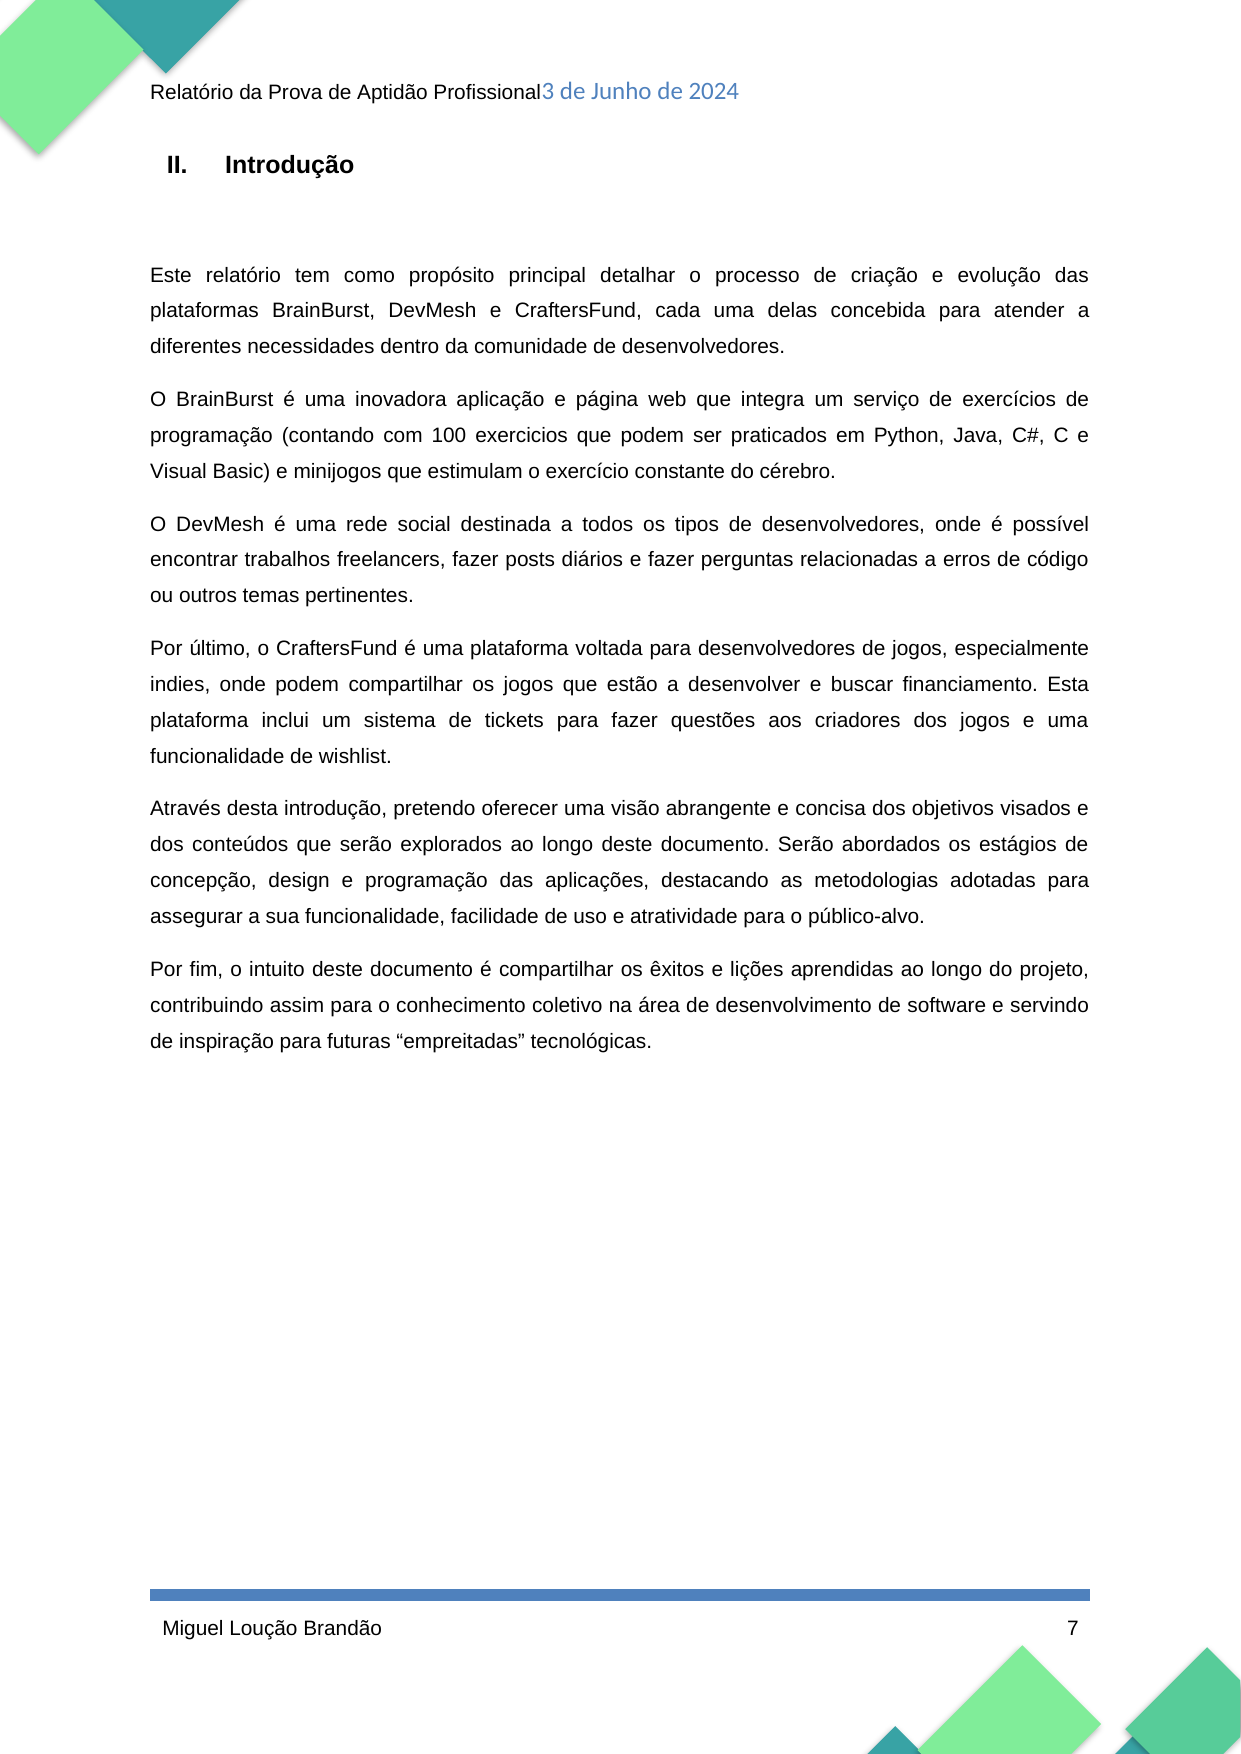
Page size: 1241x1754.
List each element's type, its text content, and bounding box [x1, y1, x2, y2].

text Por último, o CraftersFund é uma plataforma voltada para desenvolvedores de jogos, especialmente indies, onde podem compartilhar os jogos que estão a desenvolver e buscar financiamento. Esta plataforma inclui um sistema de tickets para fazer questões aos criadores dos jogos e uma funcionalidade de wishlist. [150, 636, 1090, 768]
subtitle Introdução [187, 150, 1090, 179]
text Este relatório tem como propósito principal detalhar o processo de criação e evolução das plataformas BrainBurst, DevMesh e CraftersFund, cada uma delas concebida para atender a diferentes necessidades dentro da comunidade de desenvolvedores. [150, 262, 1090, 358]
text O BrainBurst é uma inovadora aplicação e página web que integra um serviço de exercícios de programação (contando com 100 exercicios que podem ser praticados em Python, Java, C#, C e Visual Basic) e minijogos que estimulam o exercício constante do cérebro. [150, 387, 1090, 483]
text Através desta introdução, pretendo oferecer uma visão abrangente e concisa dos objetivos visados e dos conteúdos que serão explorados ao longo deste documento. Serão abordados os estágios de concepção, design e programação das aplicações, destacando as metodologias adotadas para assegurar a sua funcionalidade, facilidade de uso e atratividade para o público-alvo. [150, 796, 1090, 928]
text O DevMesh é uma rede social destinada a todos os tipos de desenvolvedores, onde é possível encontrar trabalhos freelancers, fazer posts diários e fazer perguntas relacionadas a erros de código ou outros temas pertinentes. [150, 511, 1090, 607]
text Por fim, o intuito deste documento é compartilhar os êxitos e lições aprendidas ao longo do projeto, contribuindo assim para o conhecimento coletivo na área de desenvolvimento de software e servindo de inspiração para futuras “empreitadas” tecnológicas. [150, 957, 1090, 1052]
